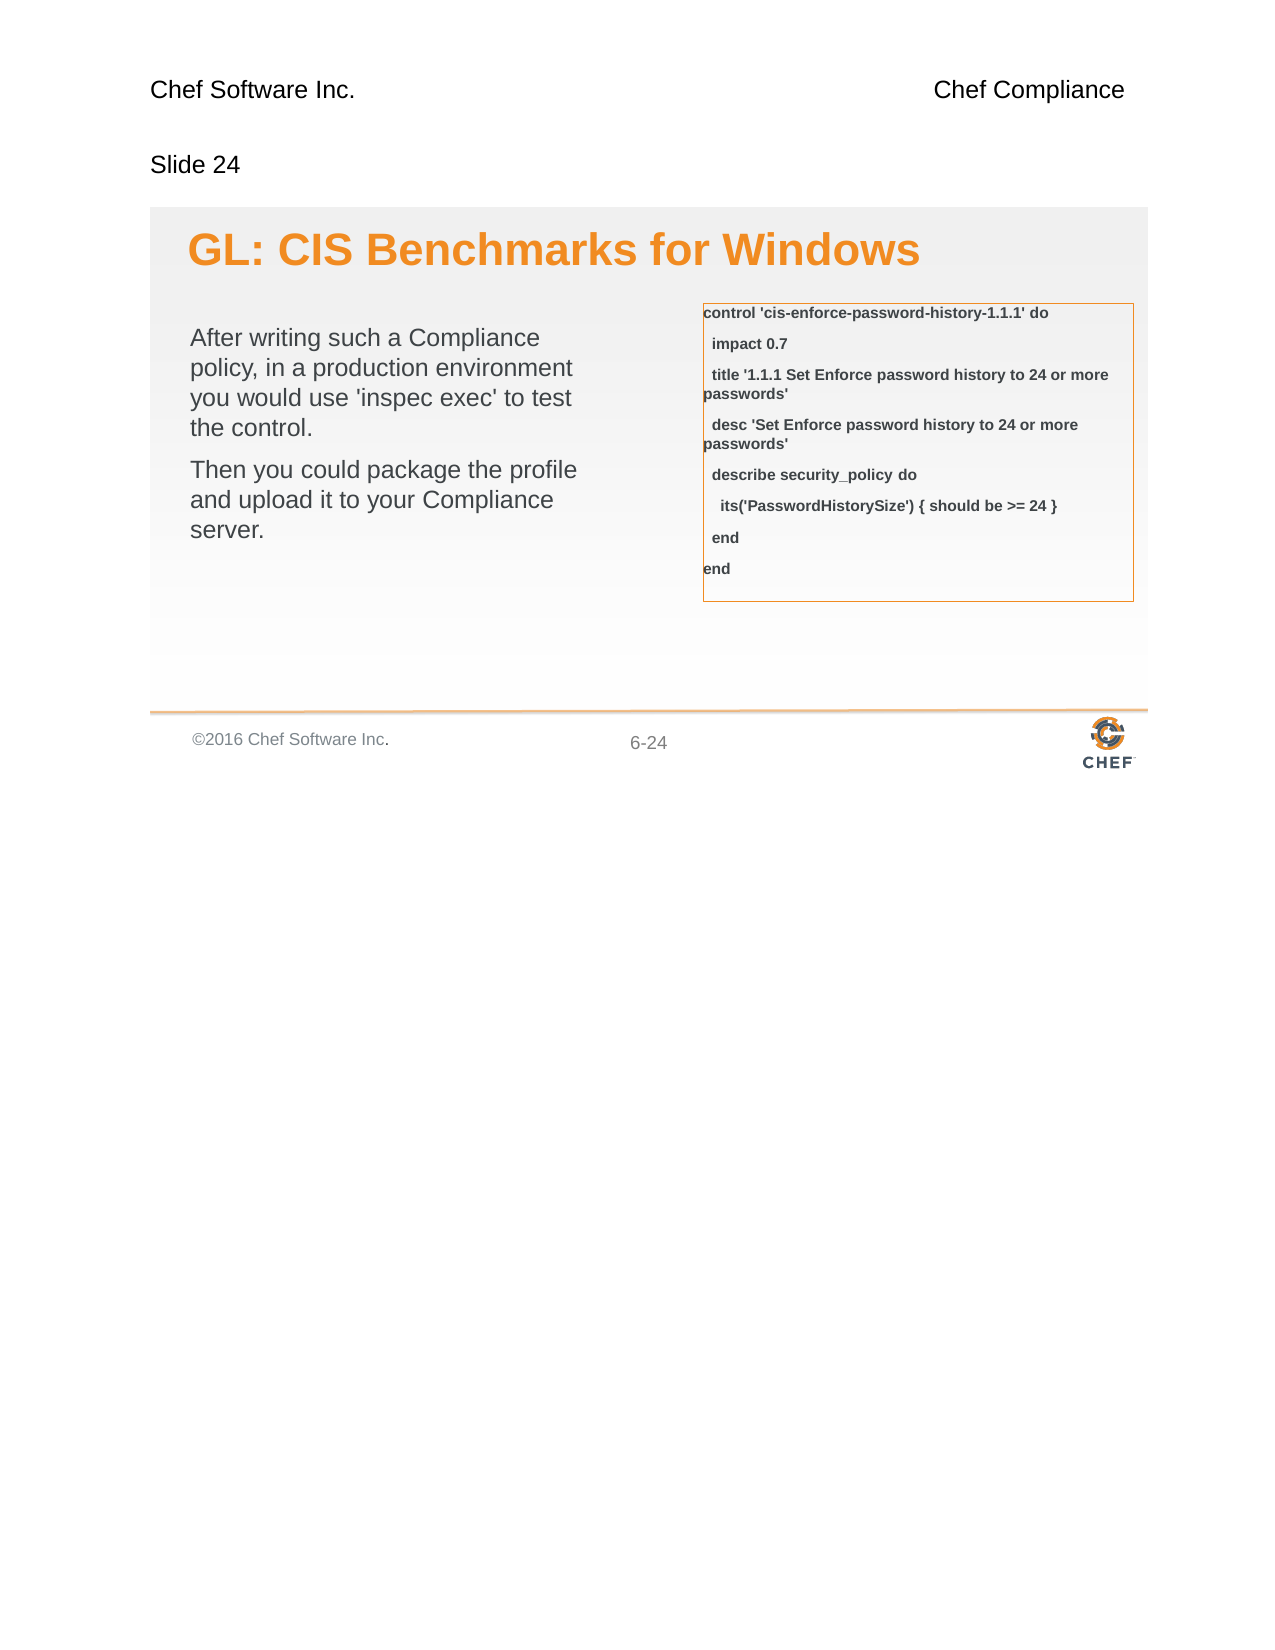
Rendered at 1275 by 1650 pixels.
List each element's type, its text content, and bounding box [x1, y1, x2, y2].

text Slide 24 [150, 150, 1125, 179]
